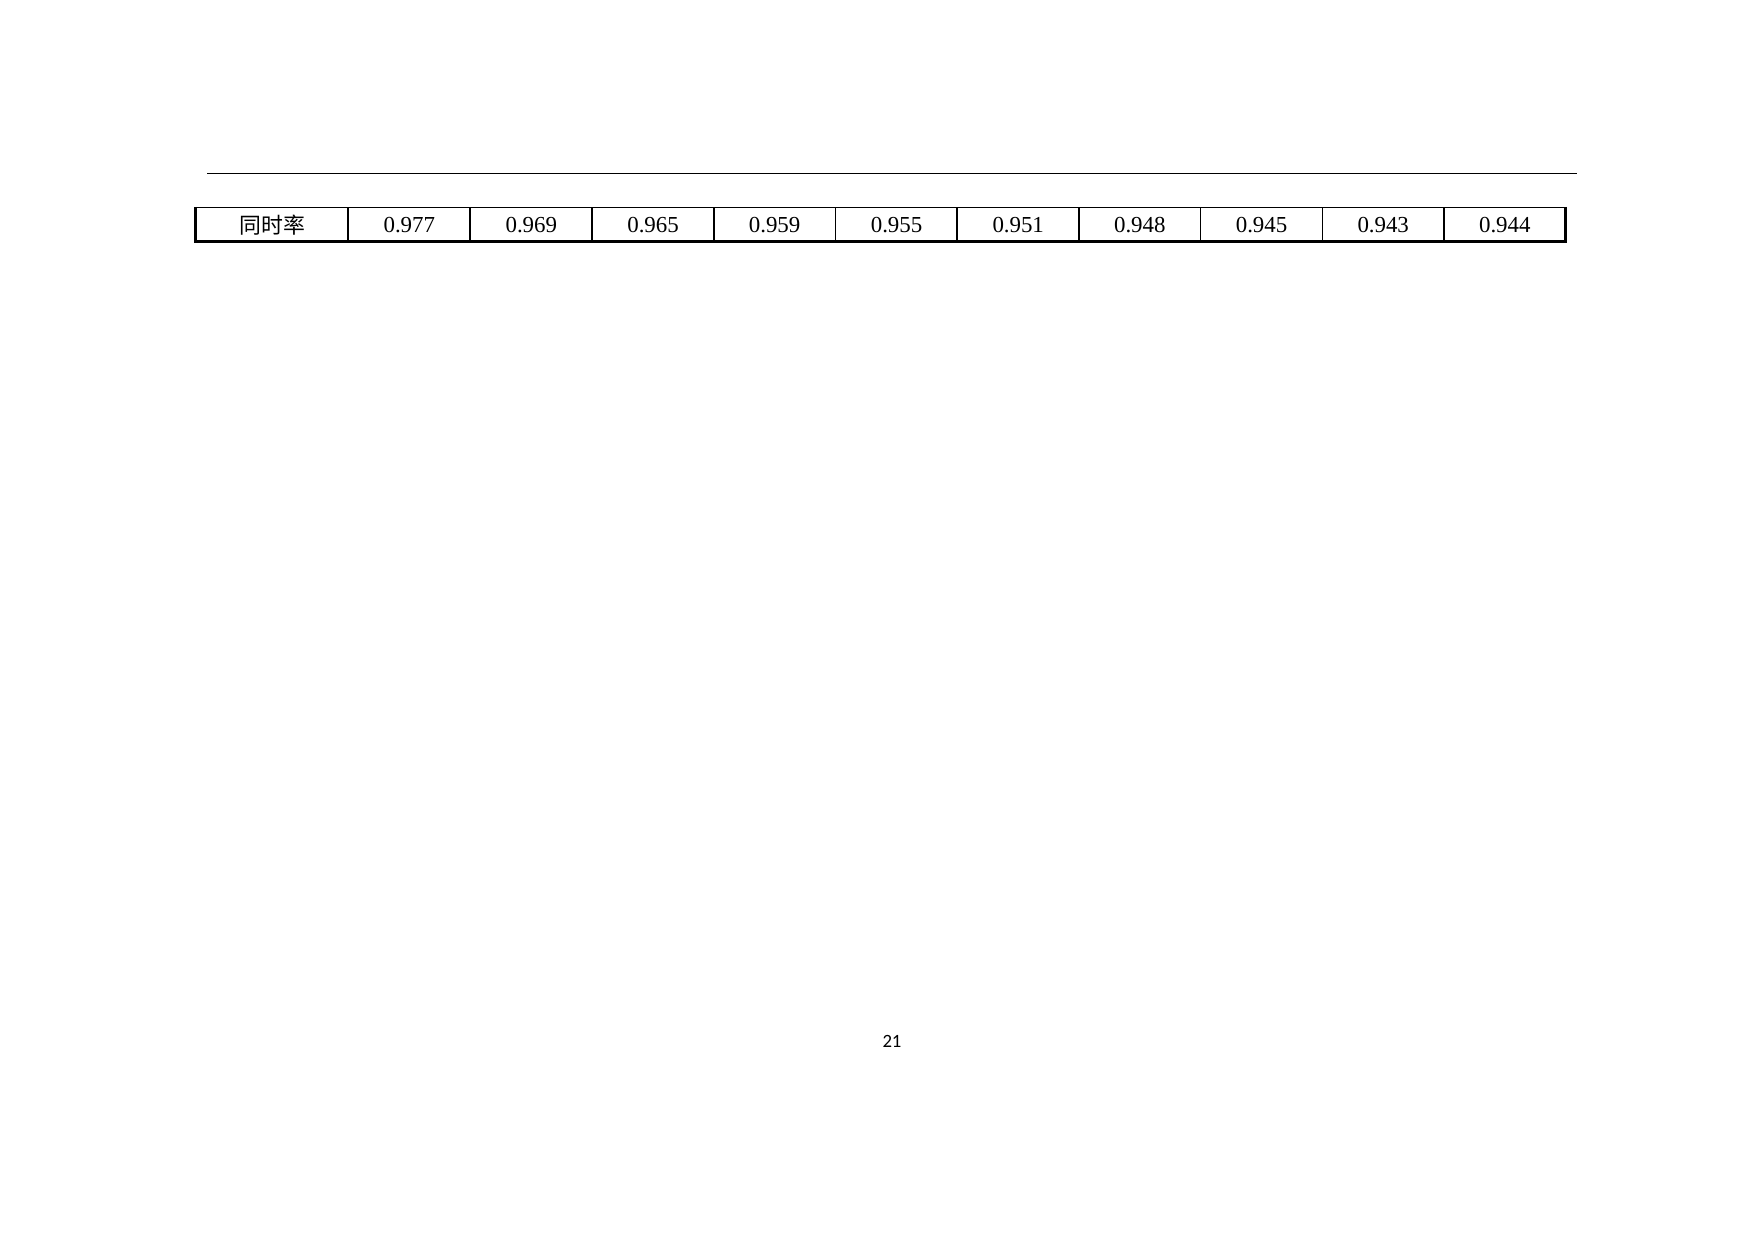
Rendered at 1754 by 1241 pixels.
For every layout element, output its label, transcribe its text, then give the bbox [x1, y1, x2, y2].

table_cell 0.969 [471, 208, 591, 240]
table_cell 0.955 [836, 208, 956, 240]
table_cell 0.948 [1080, 208, 1200, 240]
table_cell 0.945 [1201, 208, 1322, 240]
table_cell 0.951 [958, 208, 1078, 240]
table_cell 0.943 [1323, 208, 1443, 240]
table_cell 同时率 [197, 208, 347, 240]
table_cell 0.977 [349, 208, 469, 240]
table_cell 0.959 [715, 208, 835, 240]
table_cell 0.965 [593, 208, 713, 240]
table_cell 0.944 [1445, 208, 1564, 240]
